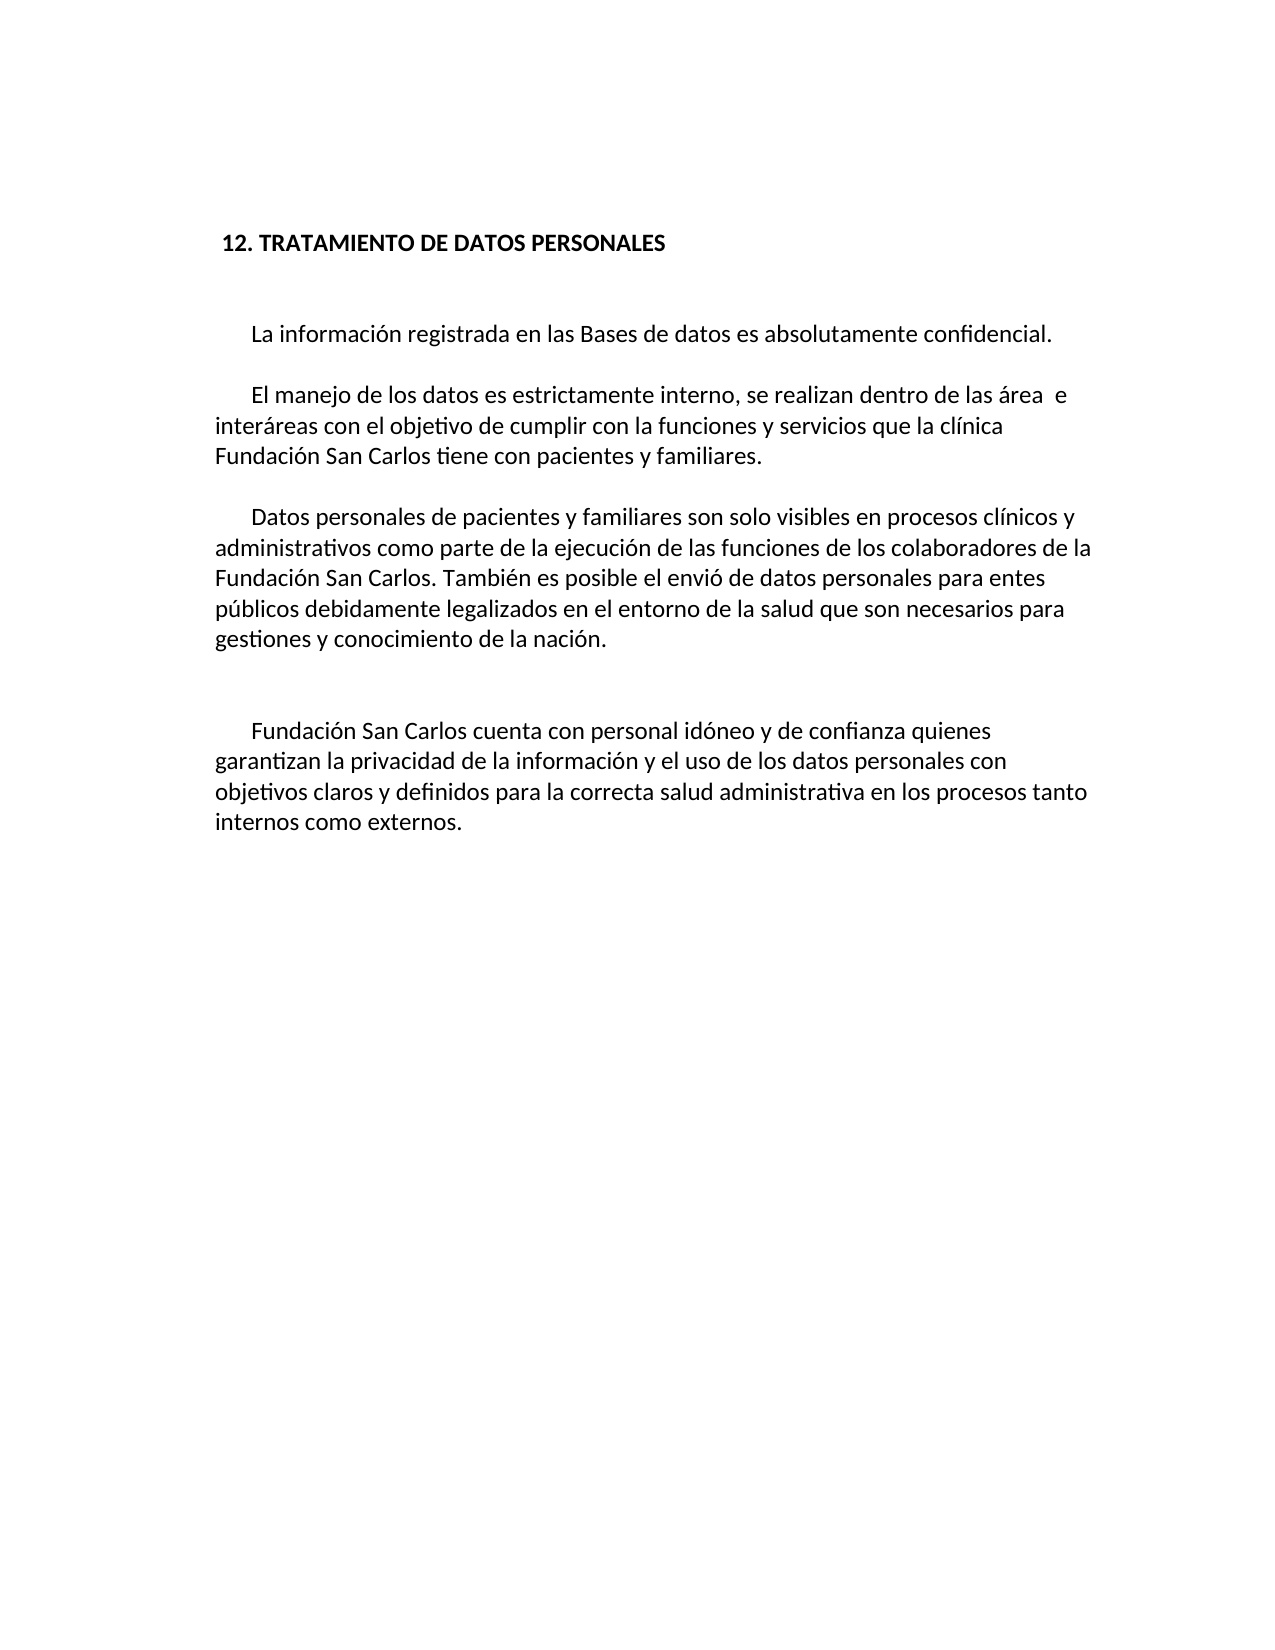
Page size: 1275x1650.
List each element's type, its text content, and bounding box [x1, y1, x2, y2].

list La información registrada en las Bases de datos es absolutamente confidencial. [215, 318, 1098, 349]
list Datos personales de pacientes y familiares son solo visibles en procesos clínicos y administrativos como parte de la ejecución de las funciones de los colaboradores de la Fundación San Carlos. También es posible el envió de datos personales para entes públicos debidamente legalizados en el entorno de la salud que son necesarios para gestiones y conocimiento de la nación. [215, 501, 1098, 654]
list TRATAMIENTO DE DATOS PERSONALES [221, 227, 1098, 257]
list Fundación San Carlos cuenta con personal idóneo y de confianza quienes garantizan la privacidad de la información y el uso de los datos personales con objetivos claros y definidos para la correcta salud administrativa en los procesos tanto internos como externos. [215, 715, 1098, 837]
list El manejo de los datos es estrictamente interno, se realizan dentro de las área e interáreas con el objetivo de cumplir con la funciones y servicios que la clínica Fundación San Carlos tiene con pacientes y familiares. [215, 379, 1098, 471]
